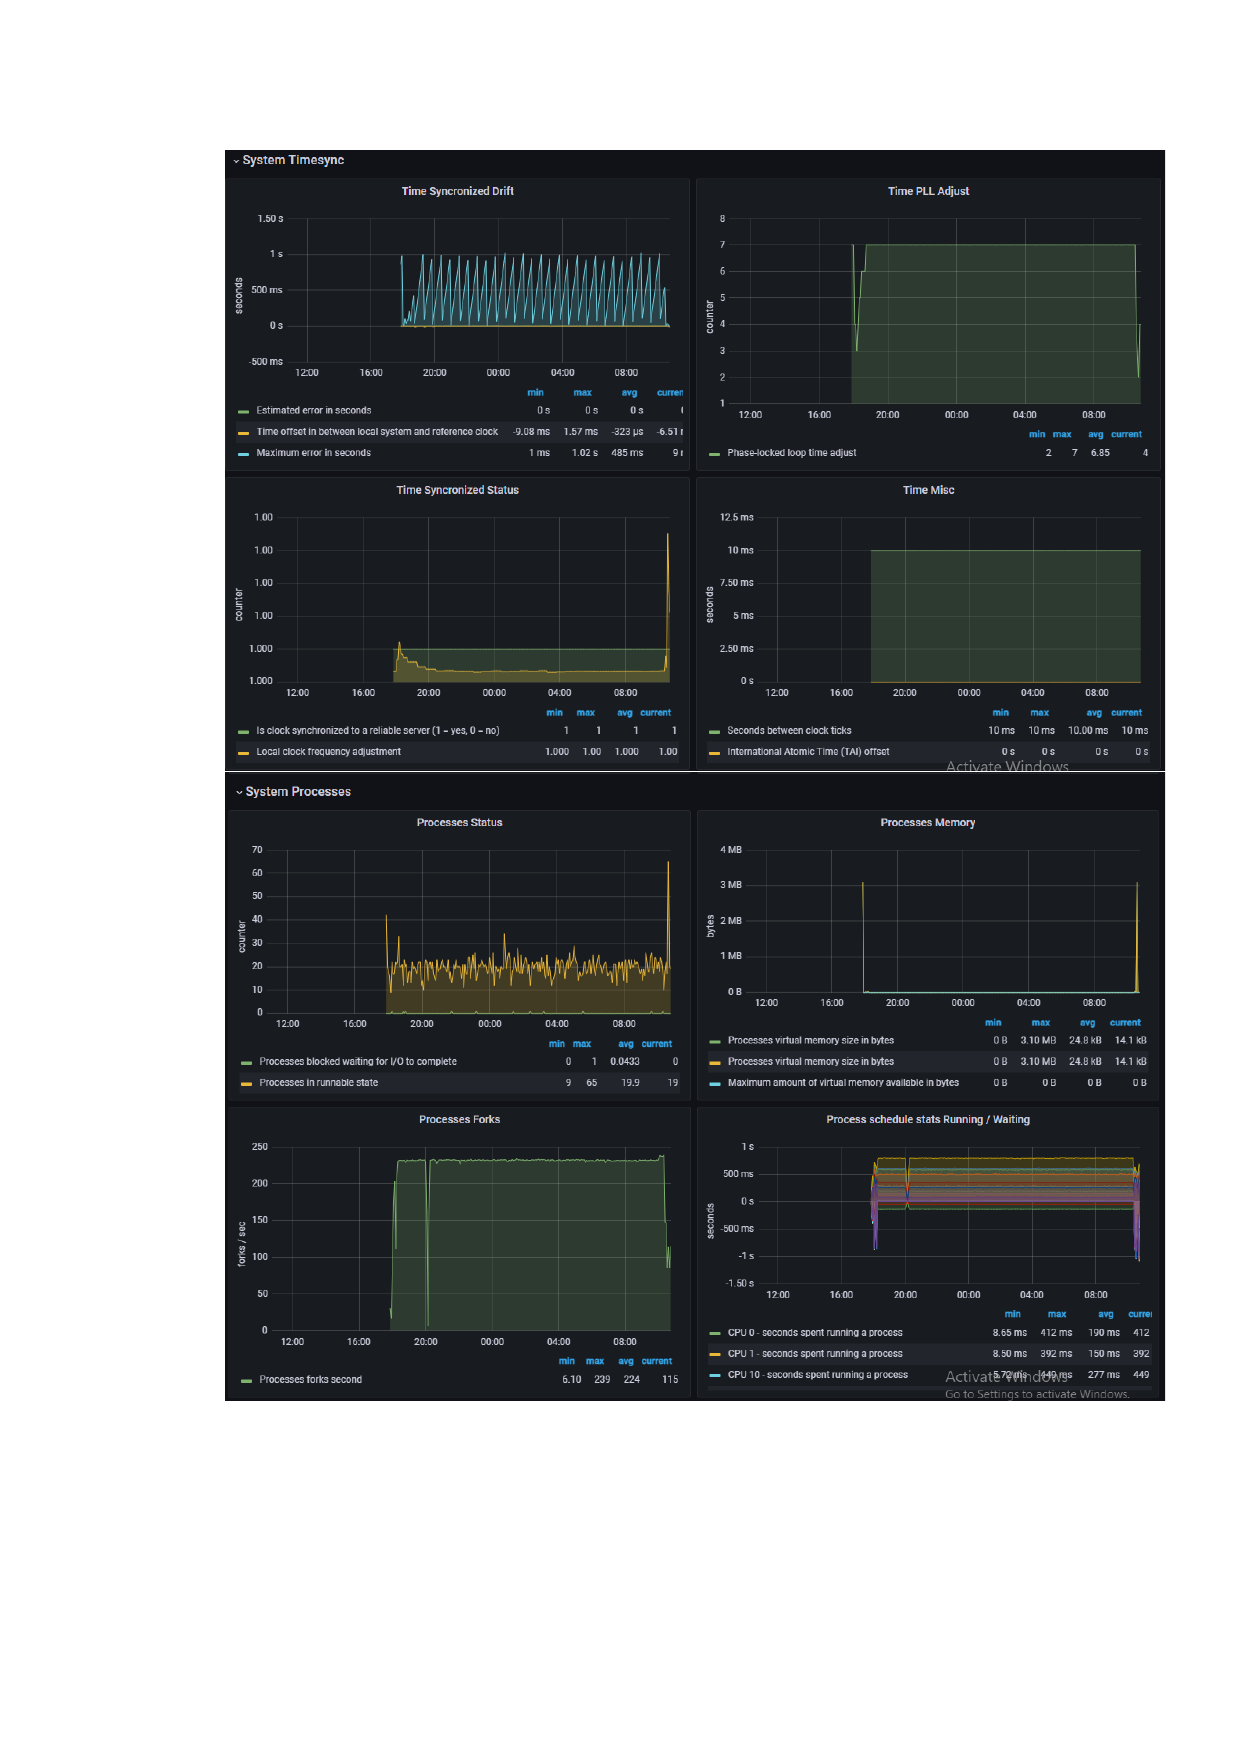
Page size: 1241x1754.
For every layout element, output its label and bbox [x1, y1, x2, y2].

picture [225, 150, 1166, 771]
picture [225, 772, 1166, 1401]
